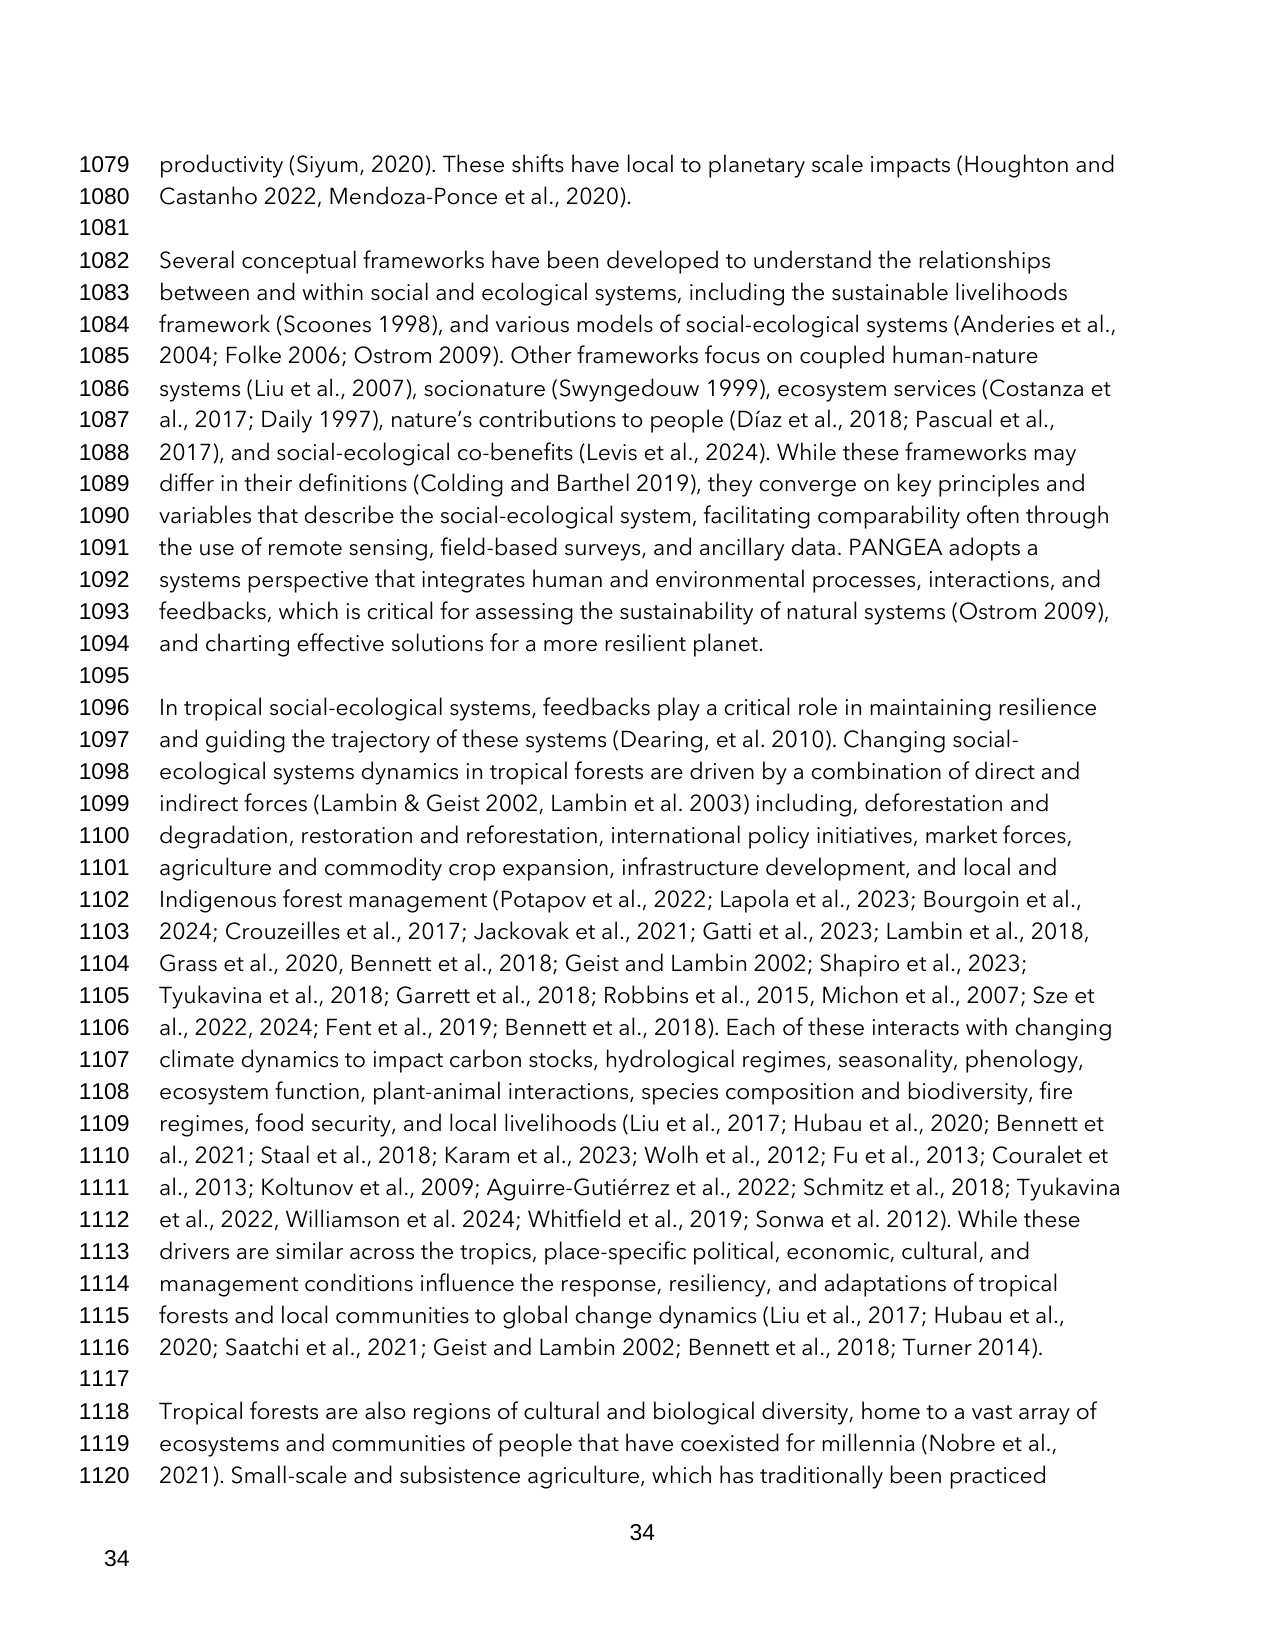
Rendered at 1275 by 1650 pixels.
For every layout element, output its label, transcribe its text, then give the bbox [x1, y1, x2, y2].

text In tropical social-ecological systems, feedbacks play a critical role in maintaining resilience and guiding the trajectory of these systems (Dearing, et al. 2010). Changing social-ecological systems dynamics in tropical forests are driven by a combination of direct and indirect forces (Lambin & Geist 2002, Lambin et al. 2003) including, deforestation and degradation, restoration and reforestation, international policy initiatives, market forces, agriculture and commodity crop expansion, infrastructure development, and local and Indigenous forest management (Potapov et al., 2022; Lapola et al., 2023; Bourgoin et al., 2024; Crouzeilles et al., 2017; Jackovak et al., 2021; Gatti et al., 2023; Lambin et al., 2018, Grass et al., 2020, Bennett et al., 2018; Geist and Lambin 2002; Shapiro et al., 2023; Tyukavina et al., 2018; Garrett et al., 2018; Robbins et al., 2015, Michon et al., 2007; Sze et al., 2022, 2024; Fent et al., 2019; Bennett et al., 2018). Each of these interacts with changing climate dynamics to impact carbon stocks, hydrological regimes, seasonality, phenology, ecosystem function, plant-animal interactions, species composition and biodiversity, fire regimes, food security, and local livelihoods (Liu et al., 2017; Hubau et al., 2020; Bennett et al., 2021; Staal et al., 2018; Karam et al., 2023; Wolh et al., 2012; Fu et al., 2013; Couralet et al., 2013; Koltunov et al., 2009; Aguirre-Gutiérrez et al., 2022; Schmitz et al., 2018; Tyukavina et al., 2022, Williamson et al. 2024; Whitfield et al., 2019; Sonwa et al. 2012). While these drivers are similar across the tropics, place-specific political, economic, cultural, and management conditions influence the response, resiliency, and adaptations of tropical forests and local communities to global change dynamics (Liu et al., 2017; Hubau et al., 2020; Saatchi et al., 2021; Geist and Lambin 2002; Bennett et al., 2018; Turner 2014). [159, 694, 1125, 1361]
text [159, 150, 1125, 210]
text Several conceptual frameworks have been developed to understand the relationships between and within social and ecological systems, including the sustainable livelihoods framework (Scoones 1998), and various models of social-ecological systems (Anderies et al., 2004; Folke 2006; Ostrom 2009). Other frameworks focus on coupled human-nature systems (Liu et al., 2007), socionature (Swyngedouw 1999), ecosystem services (Costanza et al., 2017; Daily 1997), nature’s contributions to people (Díaz et al., 2018; Pascual et al., 2017), and social-ecological co-benefits (Levis et al., 2024). While these frameworks may differ in their definitions (Colding and Barthel 2019), they converge on key principles and variables that describe the social-ecological system, facilitating comparability often through the use of remote sensing, field-based surveys, and ancillary data. PANGEA adopts a systems perspective that integrates human and environmental processes, interactions, and feedbacks, which is critical for assessing the sustainability of natural systems (Ostrom 2009), and charting effective solutions for a more resilient planet. [159, 246, 1125, 657]
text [159, 1397, 1125, 1489]
